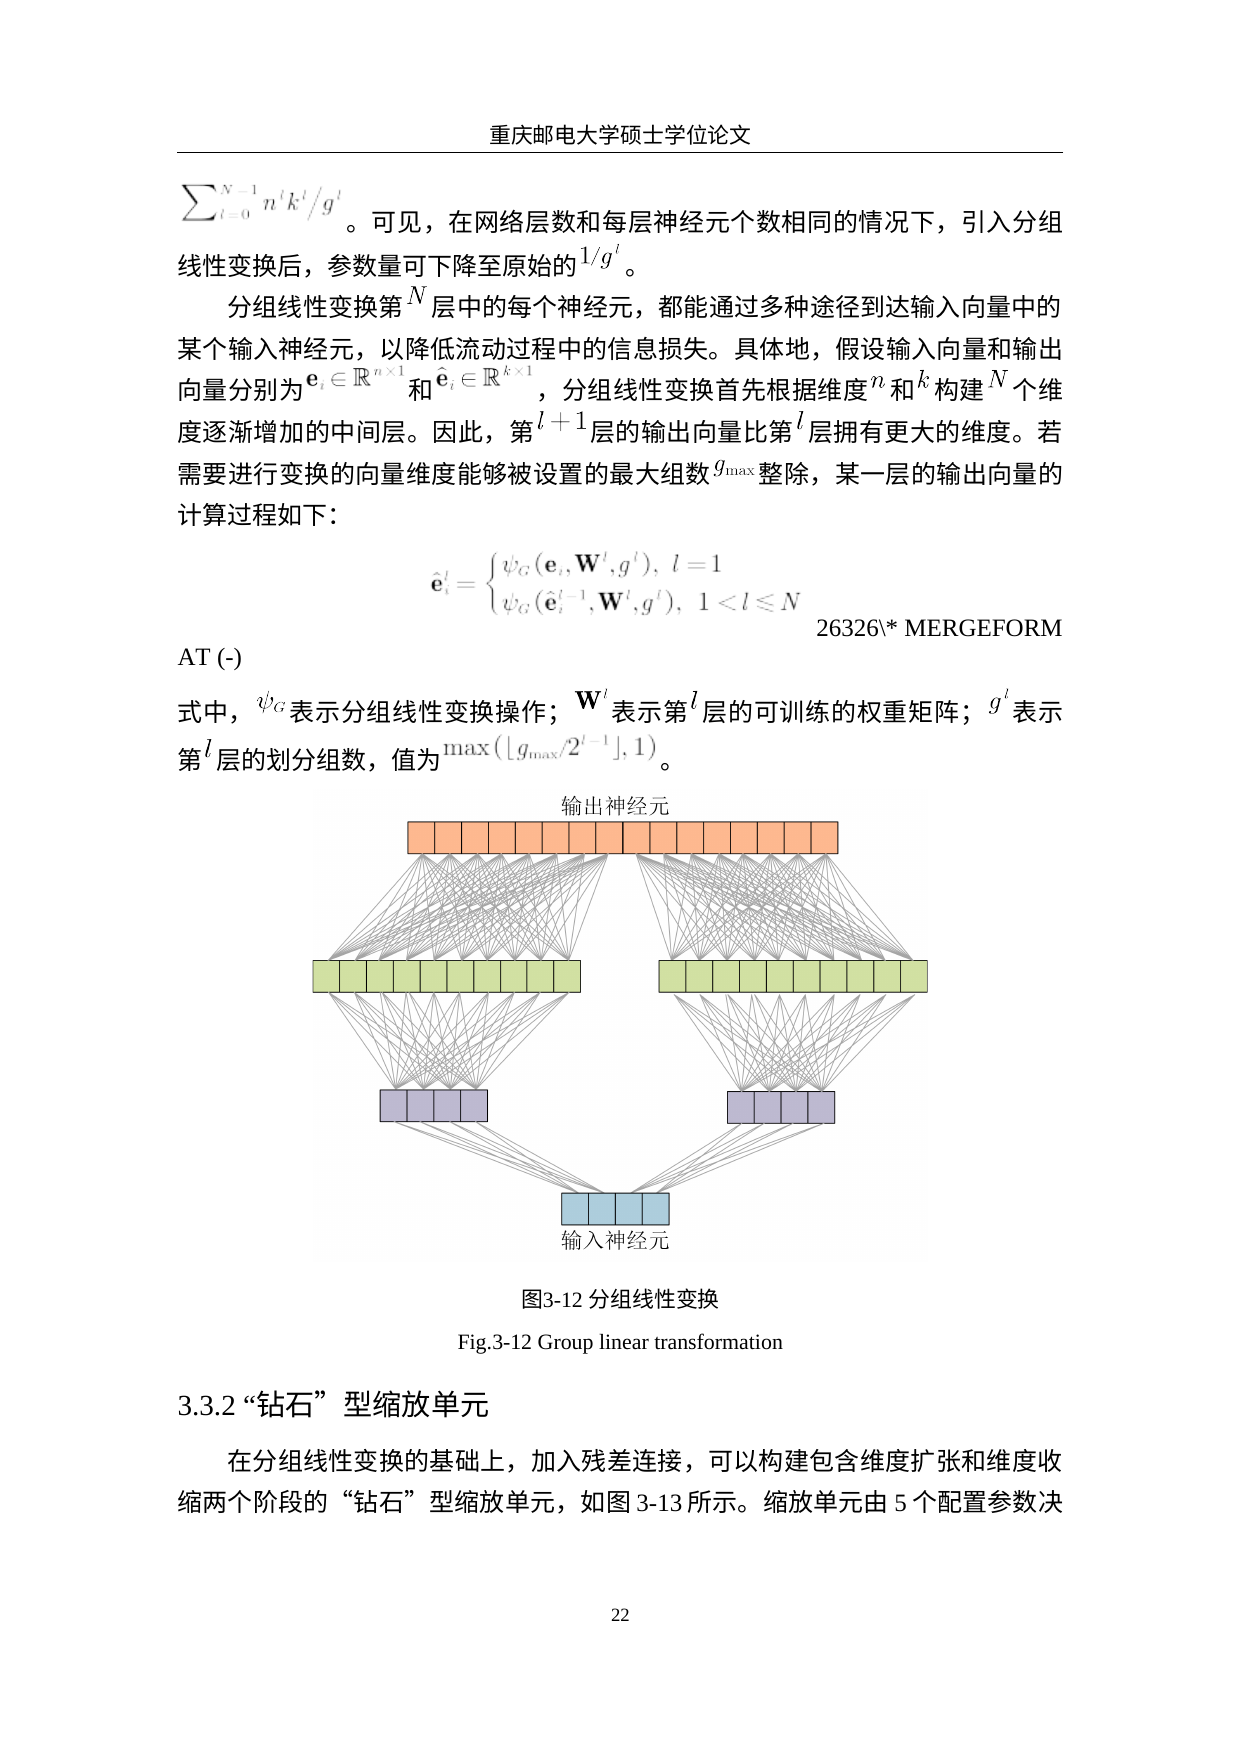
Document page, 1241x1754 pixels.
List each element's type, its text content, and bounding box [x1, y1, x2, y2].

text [177, 1437, 1063, 1520]
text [177, 177, 1063, 283]
text 式中，表示分组线性变换操作；表示第层的可训练的权重矩阵；表示第层的划分组数，值为。 [177, 683, 1063, 777]
subtitle “钻石”型缩放单元 [177, 1382, 1063, 1424]
picture [312, 789, 928, 1262]
text 分组线性变换第层中的每个神经元，都能通过多种途径到达输入向量中的某个输入神经元，以降低流动过程中的信息损失。具体地，假设输入向量和输出向量分别为和，分组线性变换首先根据维度和构建个维度逐渐增加的中间层。因此，第层的输出向量比第层拥有更大的维度。若需要进行变换的向量维度能够被设置的最大组数整除，某一层的输出向量的计算过程如下： [177, 283, 1063, 533]
